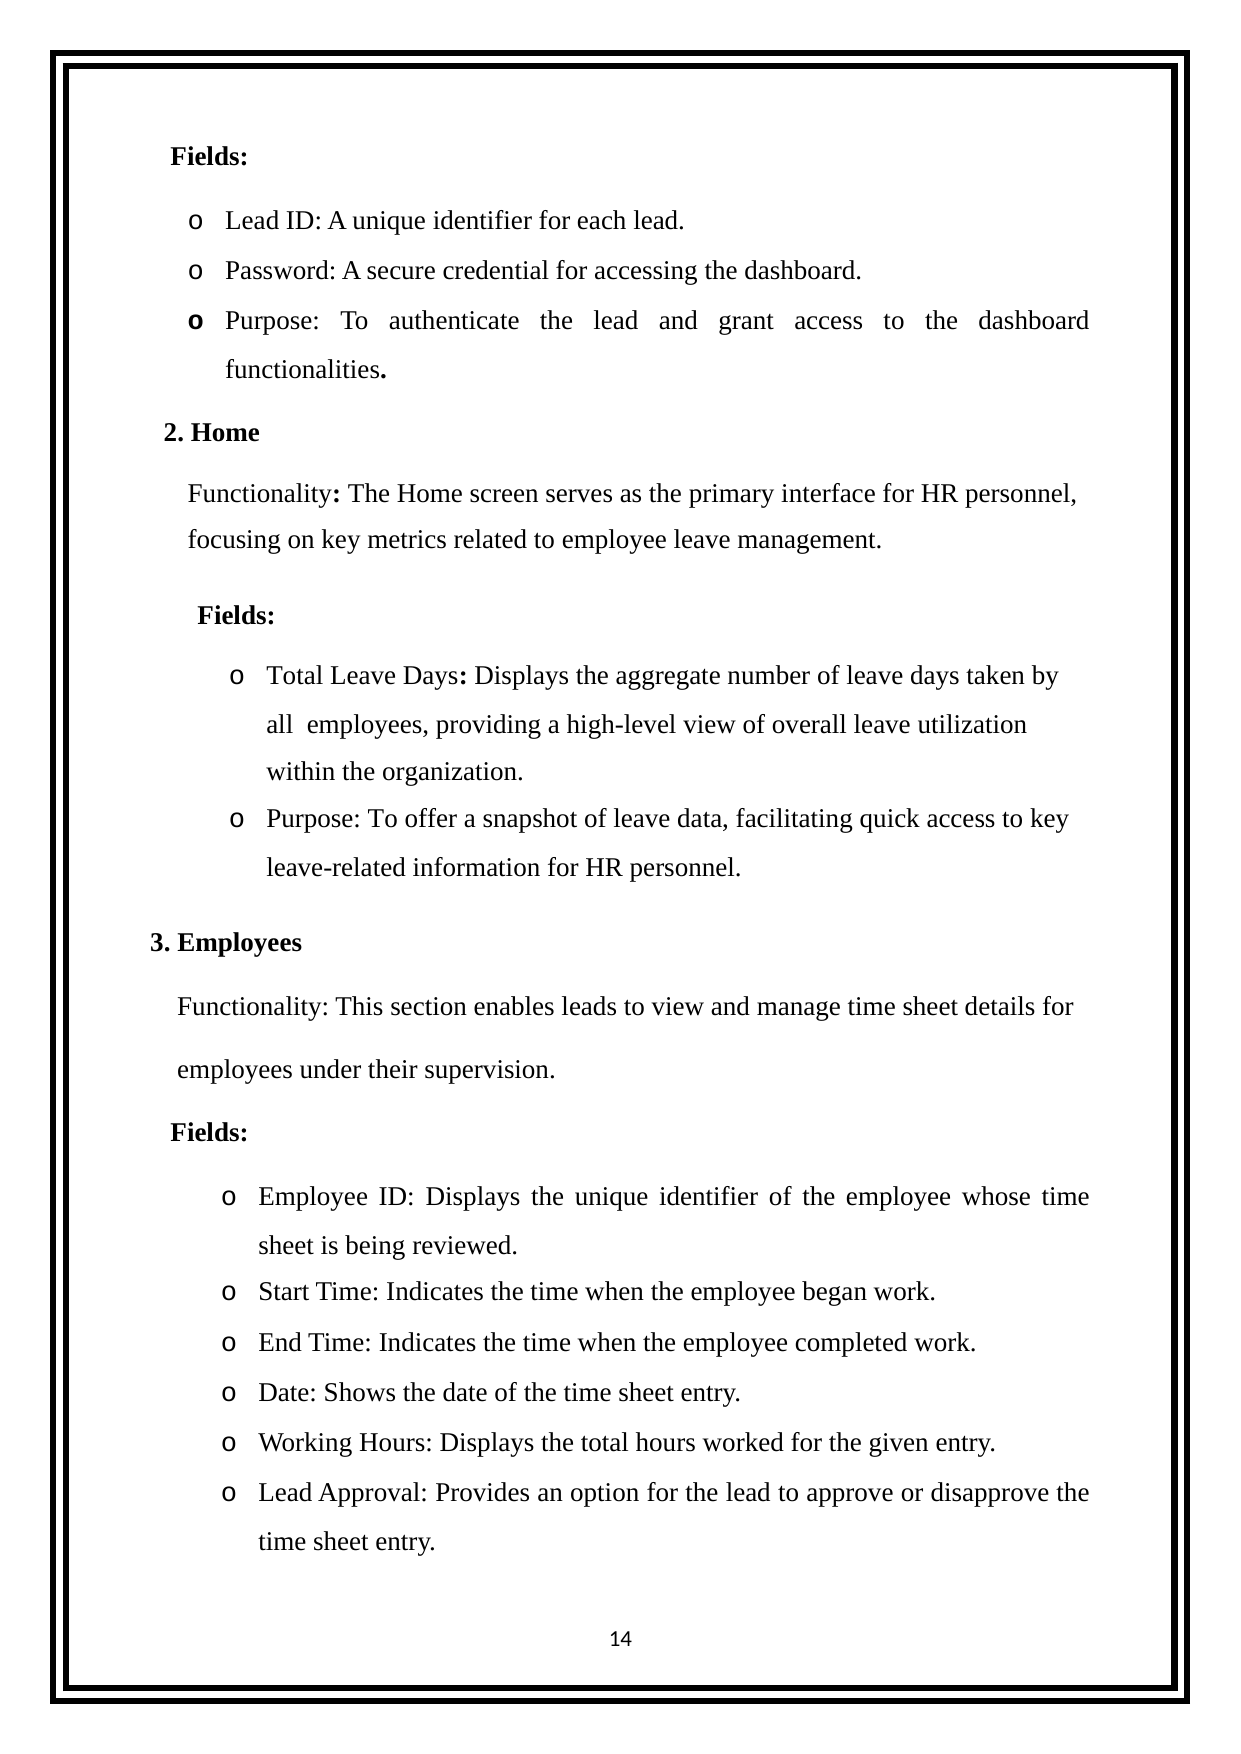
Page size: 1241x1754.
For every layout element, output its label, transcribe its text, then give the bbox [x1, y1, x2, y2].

list Purpose: To authenticate the lead and grant access to the dashboard functionalities. [187, 304, 1090, 384]
text Fields: [150, 141, 1090, 172]
text 3. Employees [150, 927, 1090, 958]
list End Time: Indicates the time when the employee completed work. [221, 1326, 1090, 1359]
text Functionality: The Home screen serves as the primary interface for HR personnel, focusing on key metrics related to employee leave management. [187, 477, 1090, 554]
list Total Leave Days: Displays the aggregate number of leave days taken by all employees, providing a high-level view of overall leave utilization within the organization. [228, 659, 1090, 786]
list Working Hours: Displays the total hours worked for the given entry. [221, 1426, 1090, 1459]
list Date: Shows the date of the time sheet entry. [221, 1376, 1090, 1409]
text Fields: [150, 1117, 1090, 1148]
text Functionality: This section enables leads to view and manage time sheet details for [150, 990, 1090, 1021]
list Purpose: To offer a snapshot of leave data, facilitating quick access to key leave-related information for HR personnel. [228, 802, 1090, 882]
list Employee ID: Displays the unique identifier of the employee whose time sheet is being reviewed. [221, 1180, 1090, 1260]
text 2. Home [150, 416, 1090, 447]
text Fields: [150, 599, 1090, 630]
list Password: A secure credential for accessing the dashboard. [187, 254, 1090, 287]
text employees under their supervision. [150, 1053, 1090, 1084]
list Start Time: Indicates the time when the employee began work. [221, 1276, 1090, 1309]
list Lead ID: A unique identifier for each lead. [187, 204, 1090, 237]
list Lead Approval: Provides an option for the lead to approve or disapprove the time sheet entry. [221, 1476, 1090, 1556]
